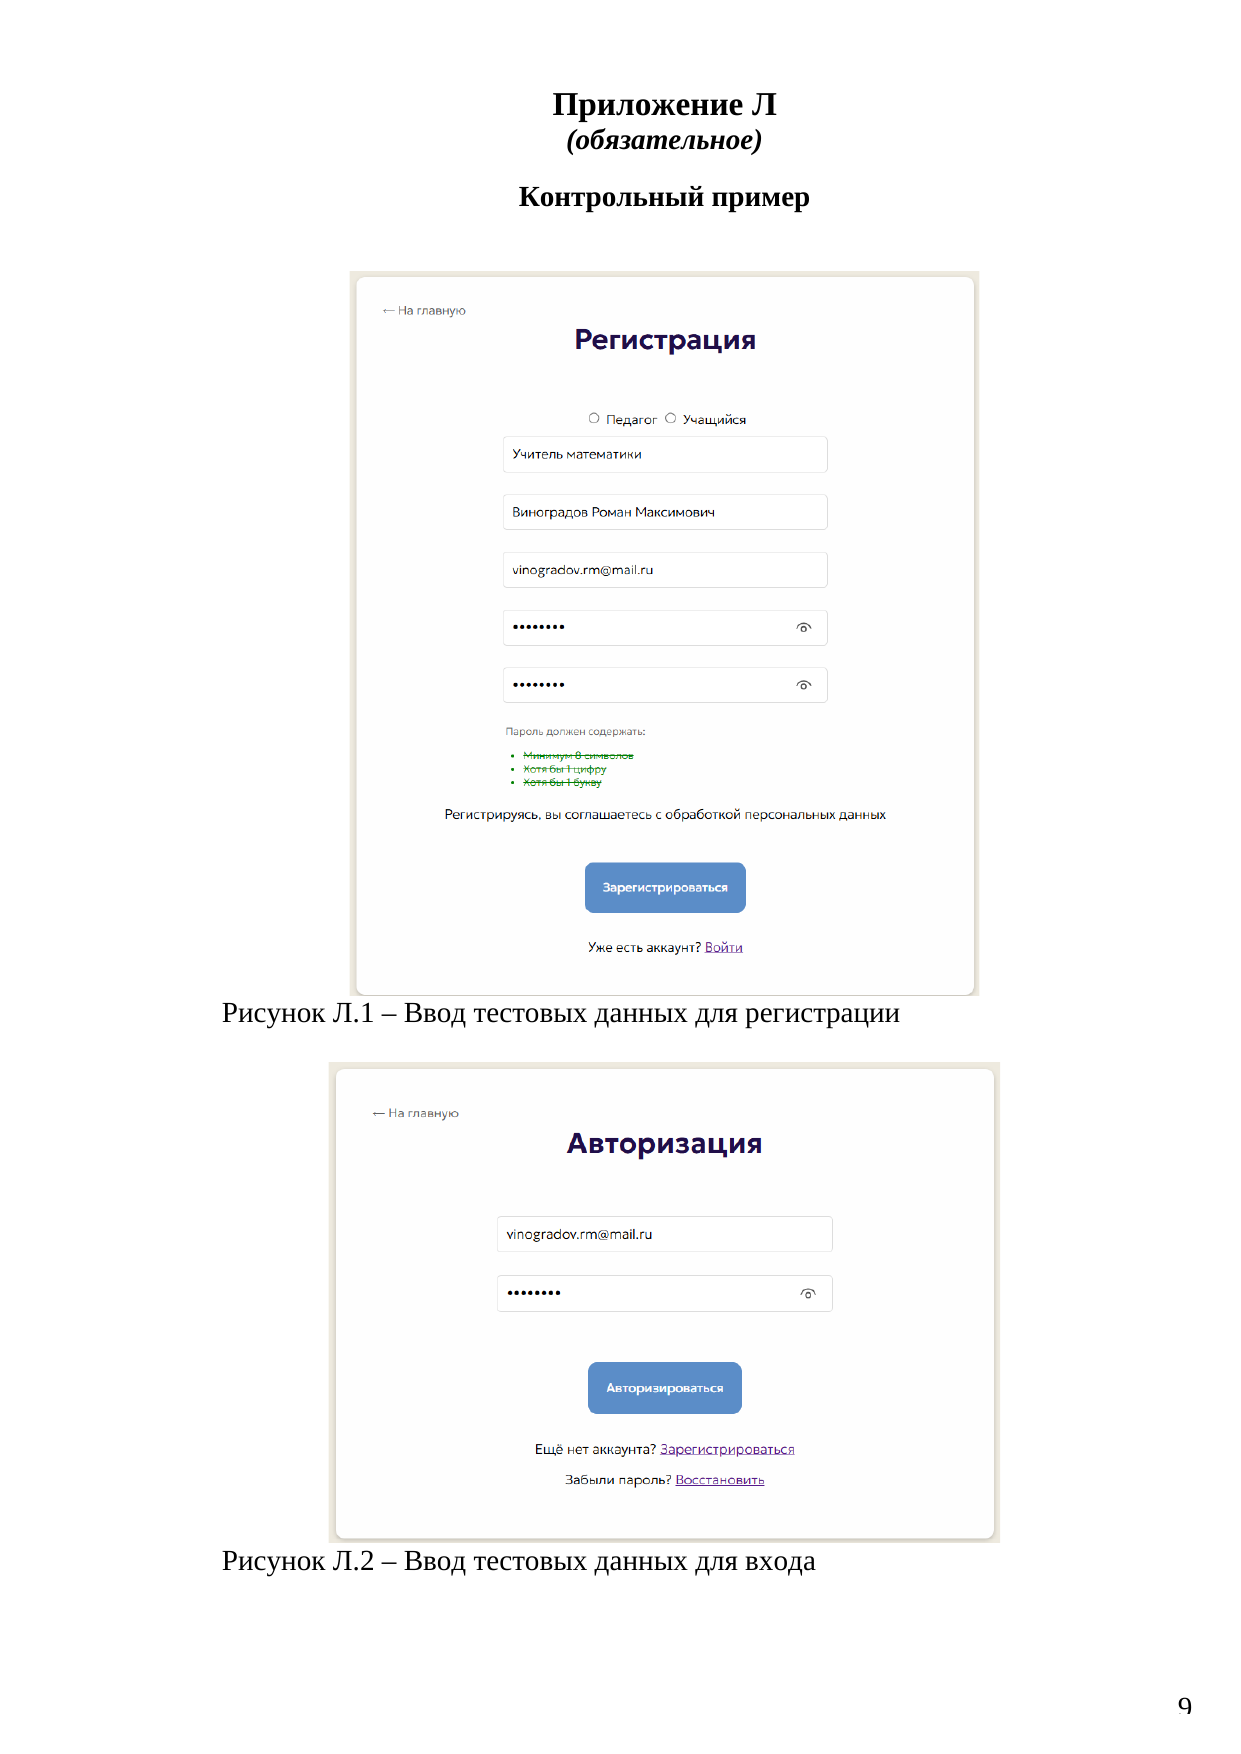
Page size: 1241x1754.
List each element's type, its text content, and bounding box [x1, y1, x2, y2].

text Контрольный пример [148, 179, 1181, 213]
text Приложение Л [148, 84, 1181, 122]
text Рисунок Л.2 – Ввод тестовых данных для входа [148, 1543, 1181, 1576]
picture [349, 271, 980, 996]
picture [328, 1062, 1001, 1543]
text (обязательное) [148, 122, 1181, 156]
text Рисунок Л.1 – Ввод тестовых данных для регистрации [148, 995, 1181, 1029]
